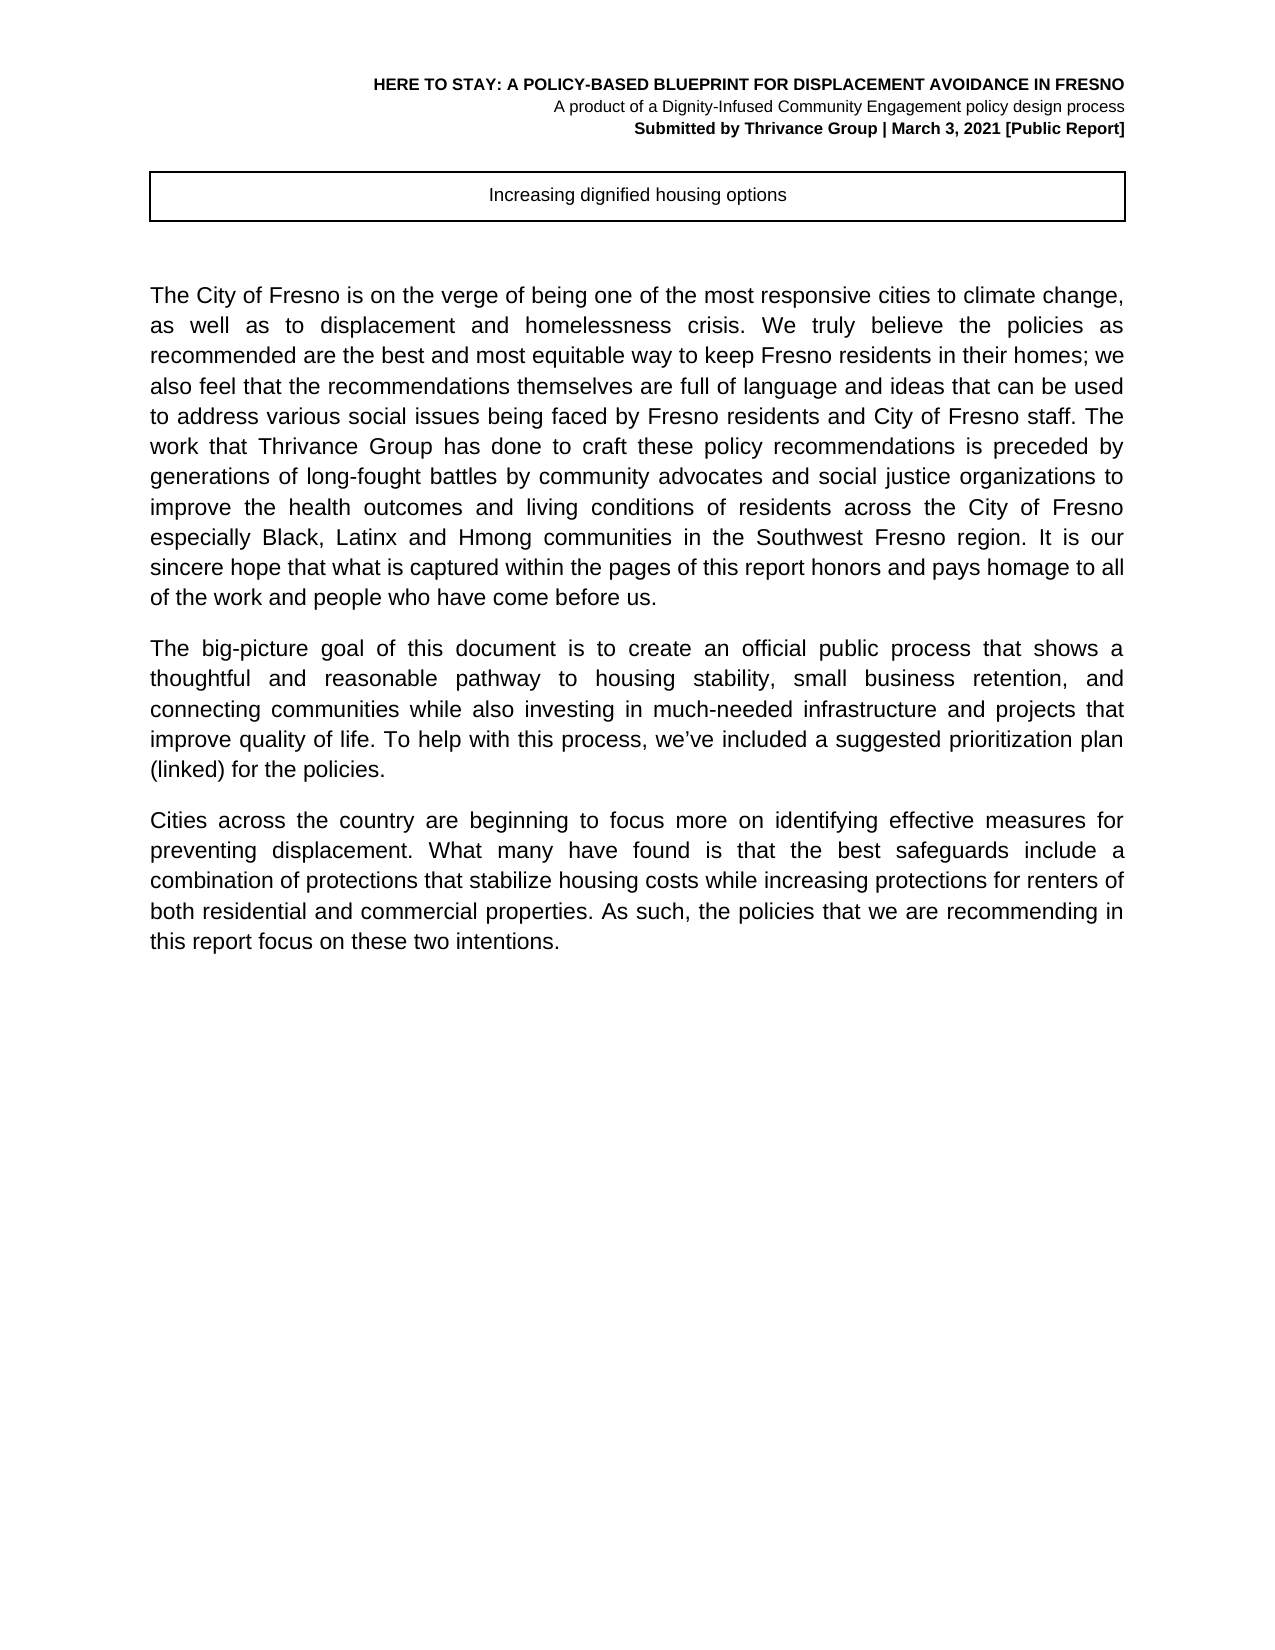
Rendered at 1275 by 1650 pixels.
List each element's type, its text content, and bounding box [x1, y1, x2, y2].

text The City of Fresno is on the verge of being one of the most responsive cities to climate change, as well as to displacement and homelessness crisis. We truly believe the policies as recommended are the best and most equitable way to keep Fresno residents in their homes; we also feel that the recommendations themselves are full of language and ideas that can be used to address various social issues being faced by Fresno residents and City of Fresno staff. The work that Thrivance Group has done to craft these policy recommendations is preceded by generations of long-fought battles by community advocates and social justice organizations to improve the health outcomes and living conditions of residents across the City of Fresno especially Black, Latinx and Hmong communities in the Southwest Fresno region. It is our sincere hope that what is captured within the pages of this report honors and pays homage to all of the work and people who have come before us. [150, 282, 1125, 610]
text The big-picture goal of this document is to create an official public process that shows a thoughtful and reasonable pathway to housing stability, small business retention, and connecting communities while also investing in much-needed infrastructure and projects that improve quality of life. To help with this process, we’ve included a suggested prioritization plan (linked) for the policies. [150, 635, 1125, 782]
text Cities across the country are beginning to focus more on identifying effective measures for preventing displacement. What many have found is that the best safeguards include a combination of protections that stabilize housing costs while increasing protections for renters of both residential and commercial properties. As such, the policies that we are recommending in this report focus on these two intentions. [150, 807, 1125, 954]
table_cell Increasing dignified housing options [151, 173, 1124, 219]
